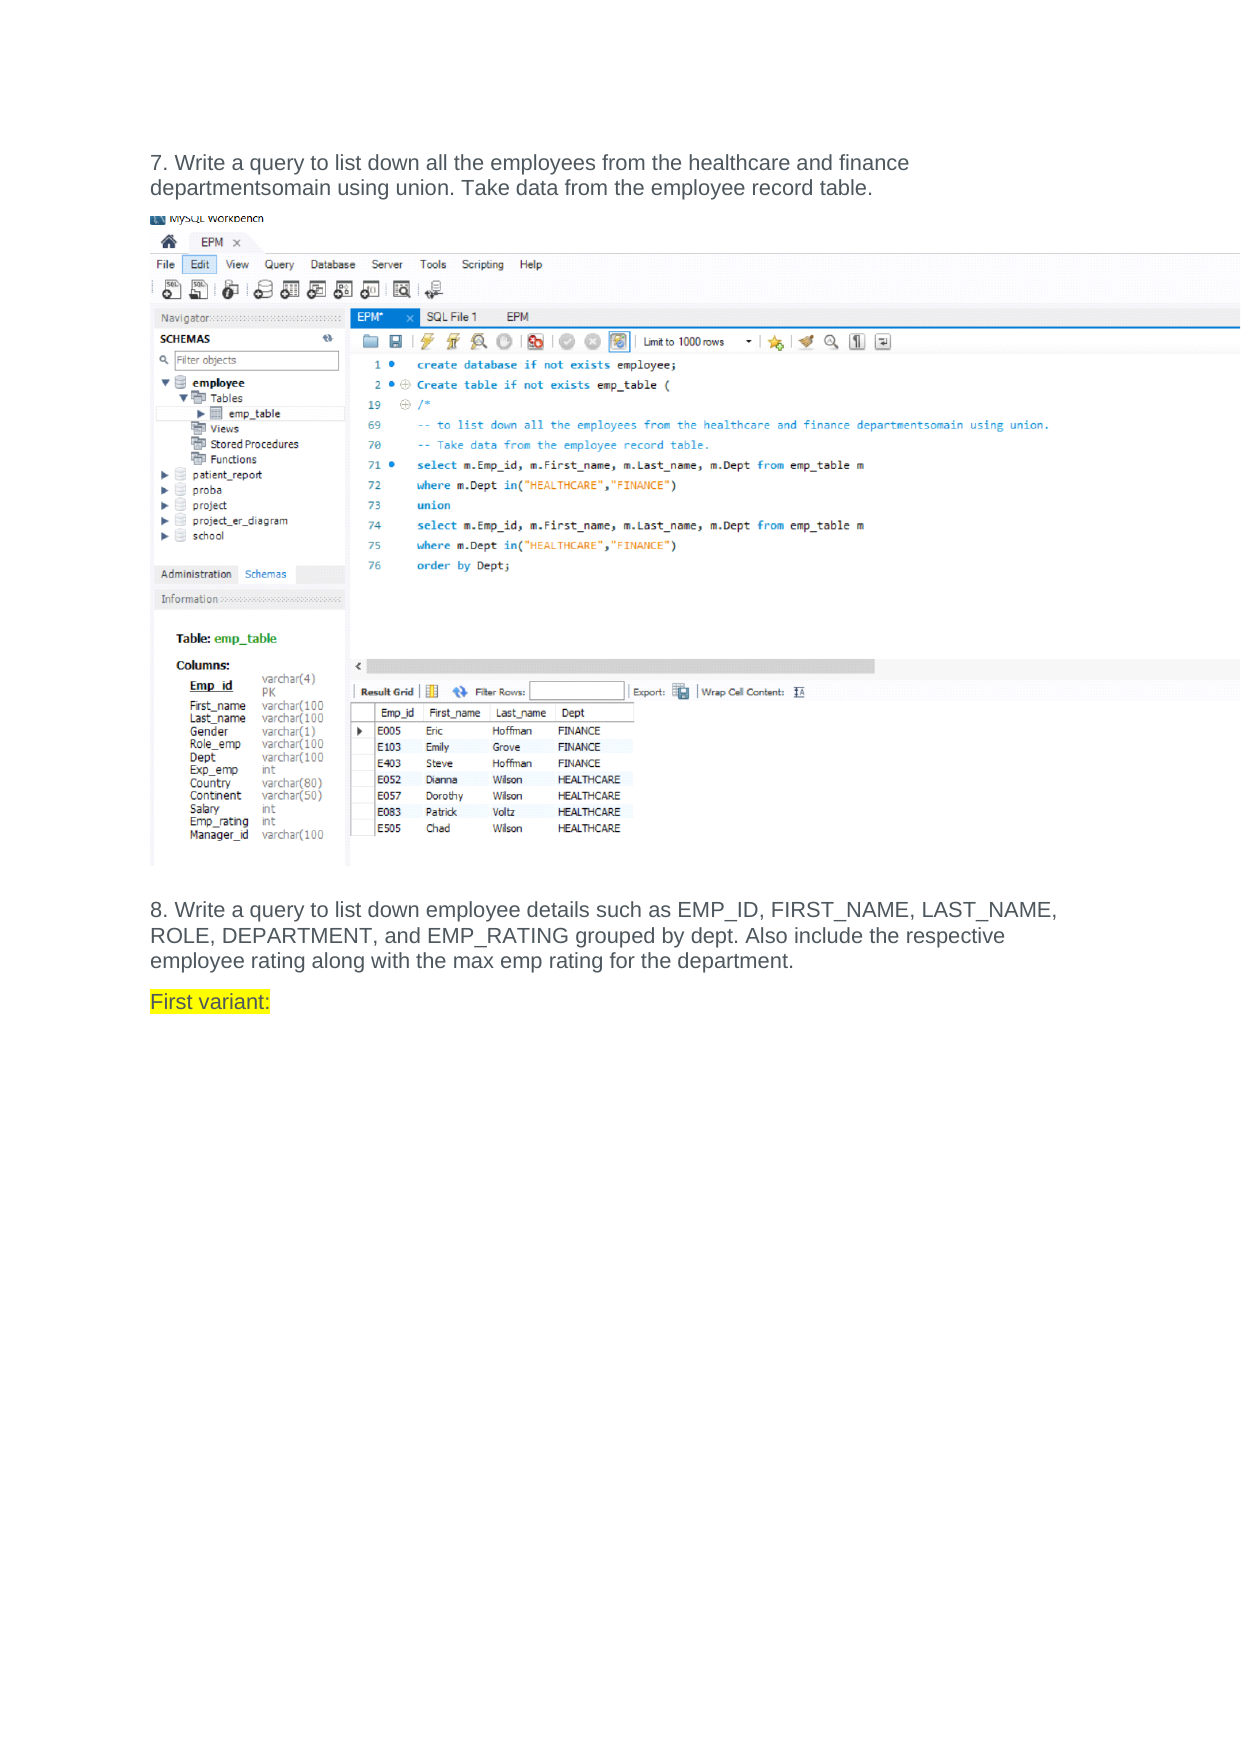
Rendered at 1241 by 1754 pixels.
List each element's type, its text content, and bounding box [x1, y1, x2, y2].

text 8. Write a query to list down employee details such as EMP_ID, FIRST_NAME, LAST_NAME, ROLE, DEPARTMENT, and EMP_RATING grouped by dept. Also include the respective employee rating along with the max emp rating for the department. [150, 897, 1090, 973]
text 7. Write a query to list down all the employees from the healthcare and finance departmentsomain using union. Take data from the employee record table. [874, 150, 1090, 200]
picture [150, 216, 1241, 866]
text First variant: [150, 988, 1090, 1014]
